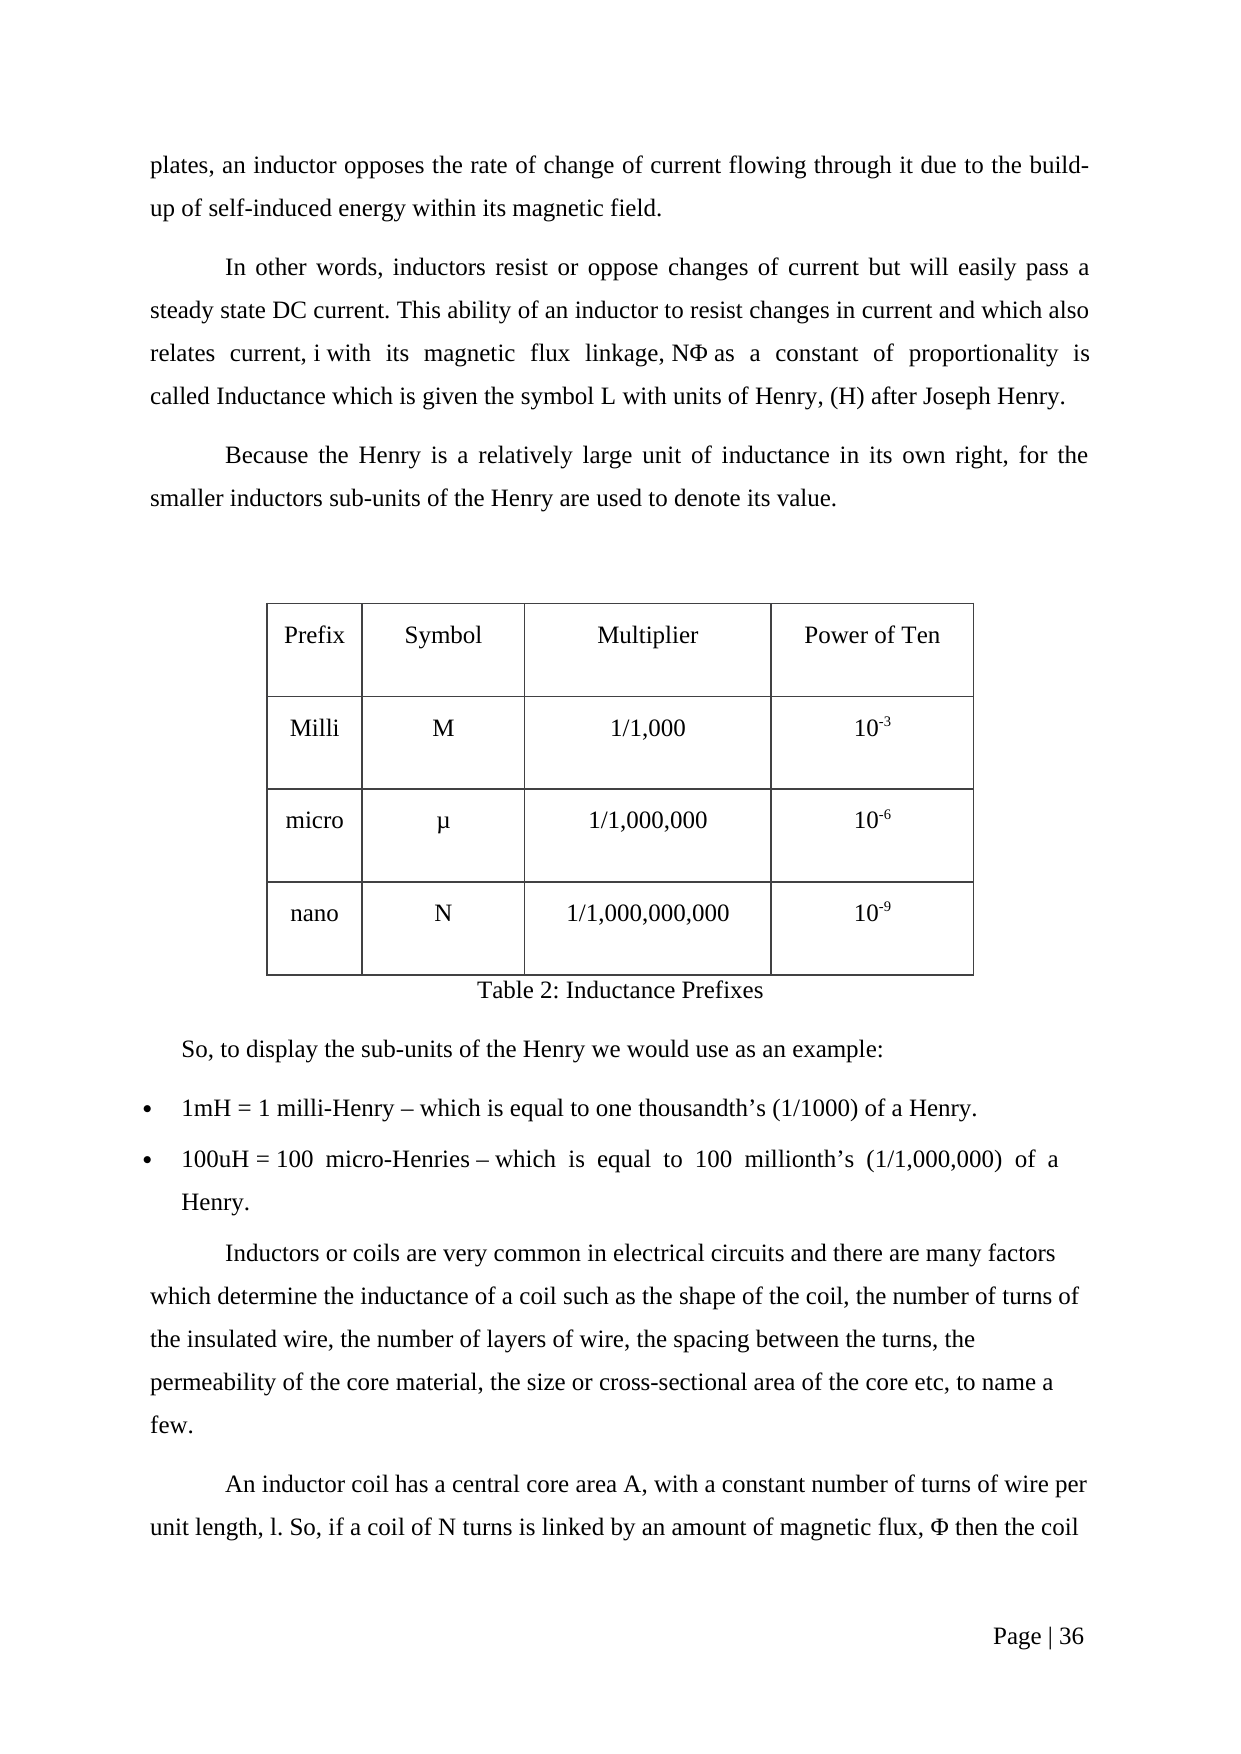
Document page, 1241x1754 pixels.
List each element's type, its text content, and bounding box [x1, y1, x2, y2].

table_header Prefix [268, 604, 361, 696]
text So, to display the sub-units of the Henry we would use as an example: [150, 1034, 1090, 1063]
table_cell 10-9 [772, 883, 973, 974]
text Table 2: Inductance Prefixes [150, 976, 1090, 1004]
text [150, 1469, 1090, 1541]
text Because the Henry is a relatively large unit of inductance in its own right, for the smaller inductors sub-units of the Henry are used to denote its value. [150, 440, 1090, 512]
table_cell µ [363, 790, 524, 881]
table_header Multiplier [525, 604, 770, 696]
table_cell 10-6 [772, 790, 973, 881]
table_header Symbol [363, 604, 524, 696]
text In other words, inductors resist or oppose changes of current but will easily pass a steady state DC current. This ability of an inductor to resist changes in current and which also relates current, i with its magnetic flux linkage, NΦ as a constant of proportionality is called Inductance which is given the symbol L with units of Henry, (H) after Joseph Henry. [150, 252, 1090, 410]
table_cell Milli [268, 697, 361, 788]
table_header Power of Ten [772, 604, 973, 696]
table_cell nano [268, 883, 361, 974]
list 1mH = 1 milli-Henry – which is equal to one thousandth’s (1/1000) of a Henry. [144, 1093, 1059, 1122]
table_cell 1/1,000 [525, 697, 770, 788]
table_cell 1/1,000,000,000 [525, 883, 770, 974]
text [150, 150, 1090, 222]
table_cell 10-3 [772, 697, 973, 788]
table_cell 1/1,000,000 [525, 790, 770, 881]
table_cell micro [268, 790, 361, 881]
table_cell N [363, 883, 524, 974]
list 100uH = 100 micro-Henries – which is equal to 100 millionth’s (1/1,000,000) of a Henry. [144, 1144, 1059, 1216]
text Inductors or coils are very common in electrical circuits and there are many factors which determine the inductance of a coil such as the shape of the coil, the number of turns of the insulated wire, the number of layers of wire, the spacing between the turns, the permeability of the core material, the size or cross-sectional area of the core etc, to name a few. [150, 1238, 1090, 1439]
table_cell M [363, 697, 524, 788]
